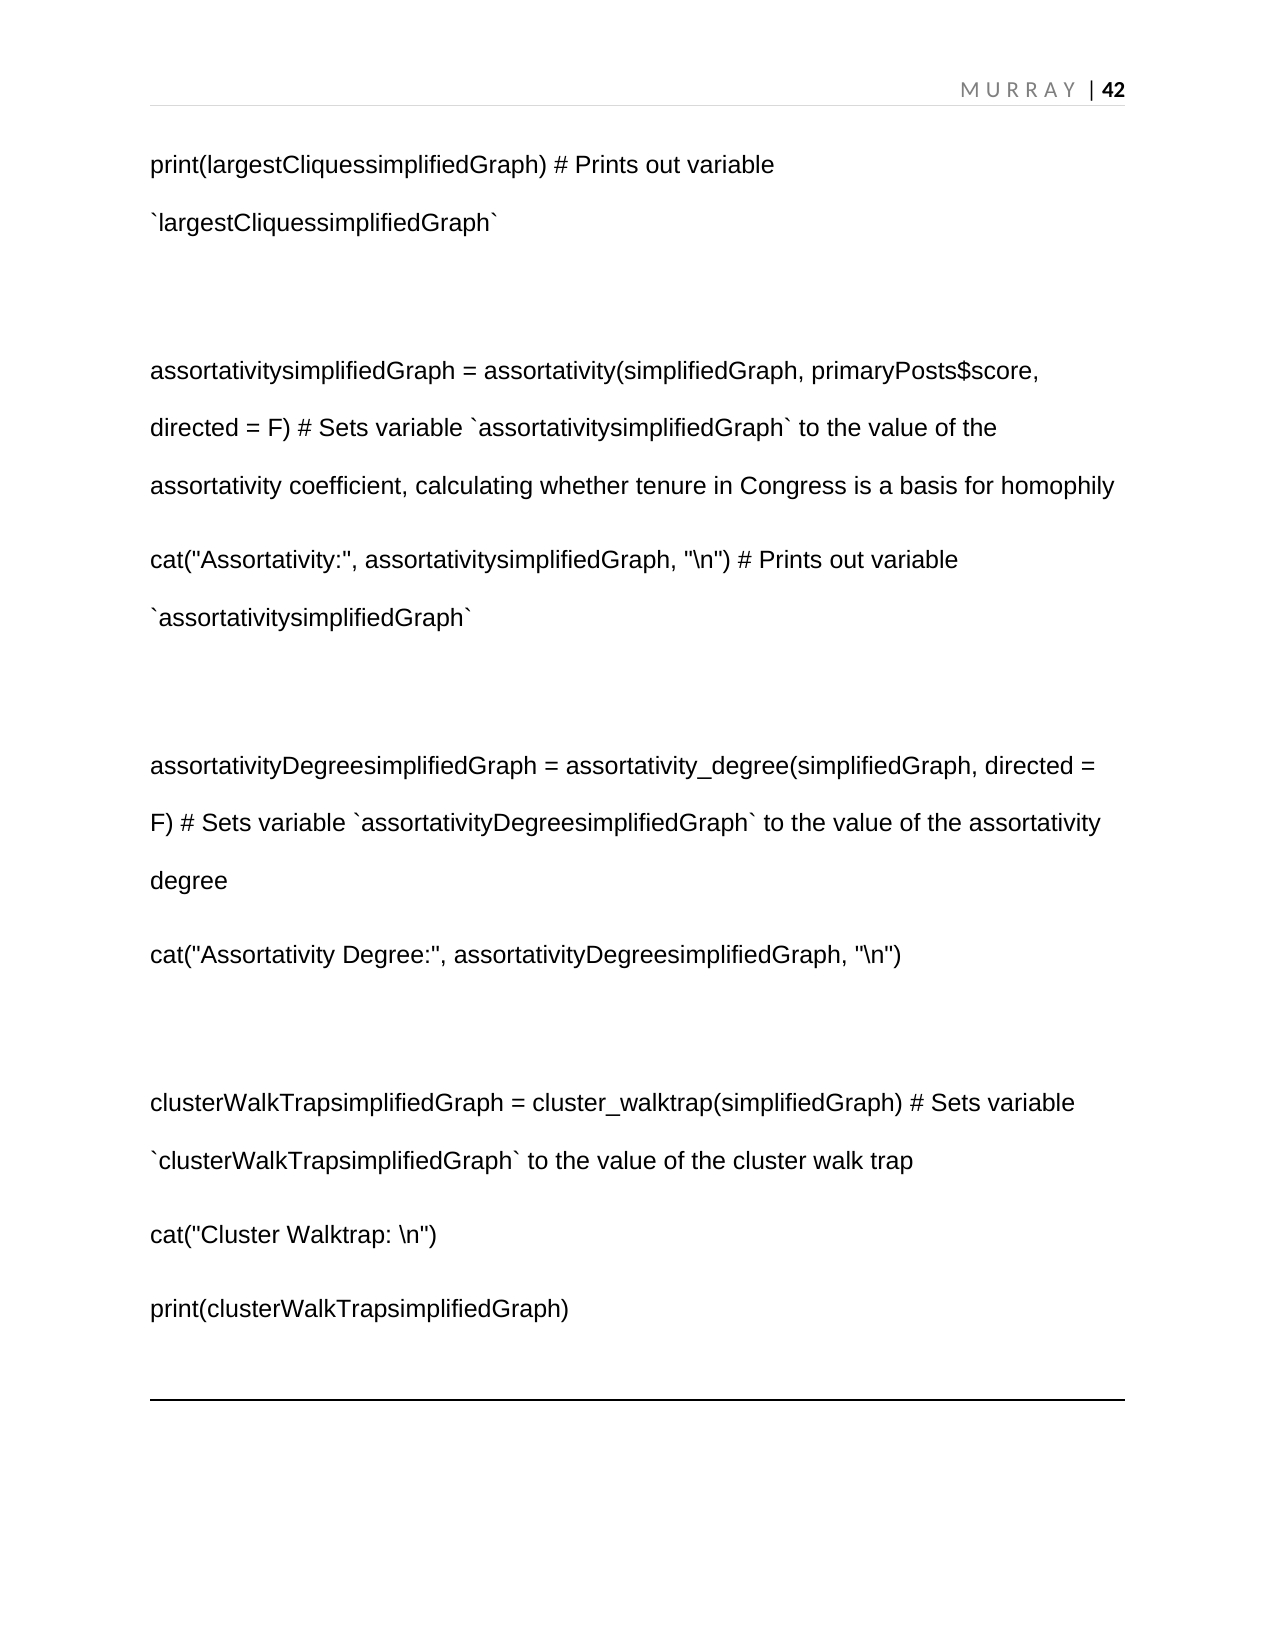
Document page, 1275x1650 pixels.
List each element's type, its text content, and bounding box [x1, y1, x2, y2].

text cat("Assortativity:", assortativitysimplifiedGraph, "\n") # Prints out variable `assortativitysimplifiedGraph` [150, 545, 1125, 631]
text assortativityDegreesimplifiedGraph = assortativity_degree(simplifiedGraph, directed = F) # Sets variable `assortativityDegreesimplifiedGraph` to the value of the assortativity degree [150, 751, 1125, 894]
text assortativitysimplifiedGraph = assortativity(simplifiedGraph, primaryPosts$score, directed = F) # Sets variable `assortativitysimplifiedGraph` to the value of the assortativity coefficient, calculating whether tenure in Congress is a basis for homophily [150, 356, 1125, 499]
text cat("Cluster Walktrap: \n") [150, 1220, 1125, 1249]
text print(largestCliquessimplifiedGraph) # Prints out variable `largestCliquessimplifiedGraph` [150, 150, 1125, 236]
text clusterWalkTrapsimplifiedGraph = cluster_walktrap(simplifiedGraph) # Sets variable `clusterWalkTrapsimplifiedGraph` to the value of the cluster walk trap [150, 1088, 1125, 1174]
text print(clusterWalkTrapsimplifiedGraph) [150, 1294, 1125, 1323]
text cat("Assortativity Degree:", assortativityDegreesimplifiedGraph, "\n") [150, 940, 1125, 969]
